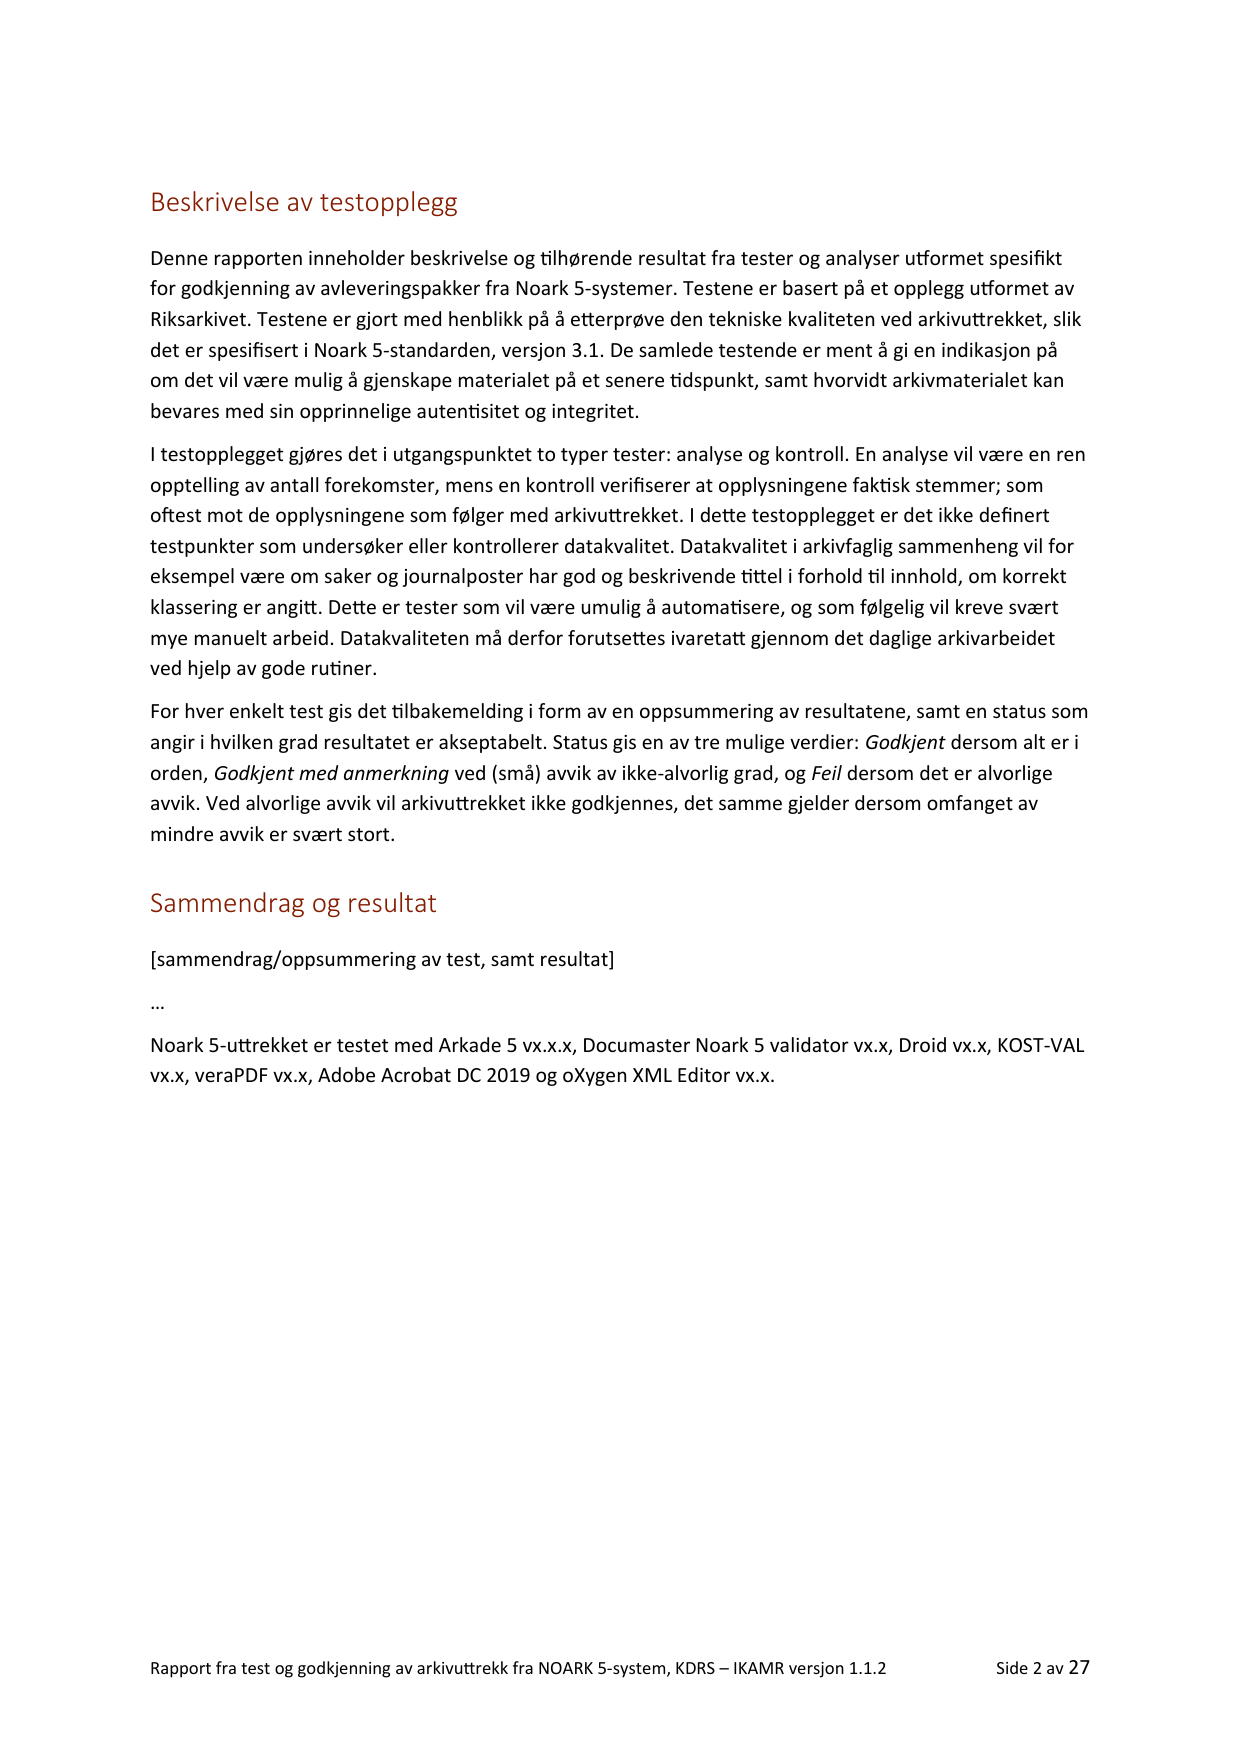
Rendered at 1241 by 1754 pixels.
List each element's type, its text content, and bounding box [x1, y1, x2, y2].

subtitle Beskrivelse av testopplegg [150, 183, 1090, 219]
text [sammendrag/oppsummering av test, samt resultat] [150, 945, 1090, 971]
text Denne rapporten inneholder beskrivelse og tilhørende resultat fra tester og analyser utformet spesifikt for godkjenning av avleveringspakker fra Noark 5-systemer. Testene er basert på et opplegg utformet av Riksarkivet. Testene er gjort med henblikk på å etterprøve den tekniske kvaliteten ved arkivuttrekket, slik det er spesifisert i Noark 5-standarden, versjon 3.1. De samlede testende er ment å gi en indikasjon på om det vil være mulig å gjenskape materialet på et senere tidspunkt, samt hvorvidt arkivmaterialet kan bevares med sin opprinnelige autentisitet og integritet. [150, 244, 1090, 424]
subtitle Sammendrag og resultat [150, 884, 1090, 920]
text Noark 5-uttrekket er testet med Arkade 5 vx.x.x, Documaster Noark 5 validator vx.x, Droid vx.x, KOST-VAL vx.x, veraPDF vx.x, Adobe Acrobat DC 2019 og oXygen XML Editor vx.x. [150, 1031, 1090, 1088]
text For hver enkelt test gis det tilbakemelding i form av en oppsummering av resultatene, samt en status som angir i hvilken grad resultatet er akseptabelt. Status gis en av tre mulige verdier: Godkjent dersom alt er i orden, Godkjent med anmerkning ved (små) avvik av ikke-alvorlig grad, og Feil dersom det er alvorlige avvik. Ved alvorlige avvik vil arkivuttrekket ikke godkjennes, det samme gjelder dersom omfanget av mindre avvik er svært stort. [150, 698, 1090, 847]
text … [150, 988, 1090, 1014]
text I testopplegget gjøres det i utgangspunktet to typer tester: analyse og kontroll. En analyse vil være en ren opptelling av antall forekomster, mens en kontroll verifiserer at opplysningene faktisk stemmer; som oftest mot de opplysningene som følger med arkivuttrekket. I dette testopplegget er det ikke definert testpunkter som undersøker eller kontrollerer datakvalitet. Datakvalitet i arkivfaglig sammenheng vil for eksempel være om saker og journalposter har god og beskrivende tittel i forhold til innhold, om korrekt klassering er angitt. Dette er tester som vil være umulig å automatisere, og som følgelig vil kreve svært mye manuelt arbeid. Datakvaliteten må derfor forutsettes ivaretatt gjennom det daglige arkivarbeidet ved hjelp av gode rutiner. [150, 440, 1090, 681]
